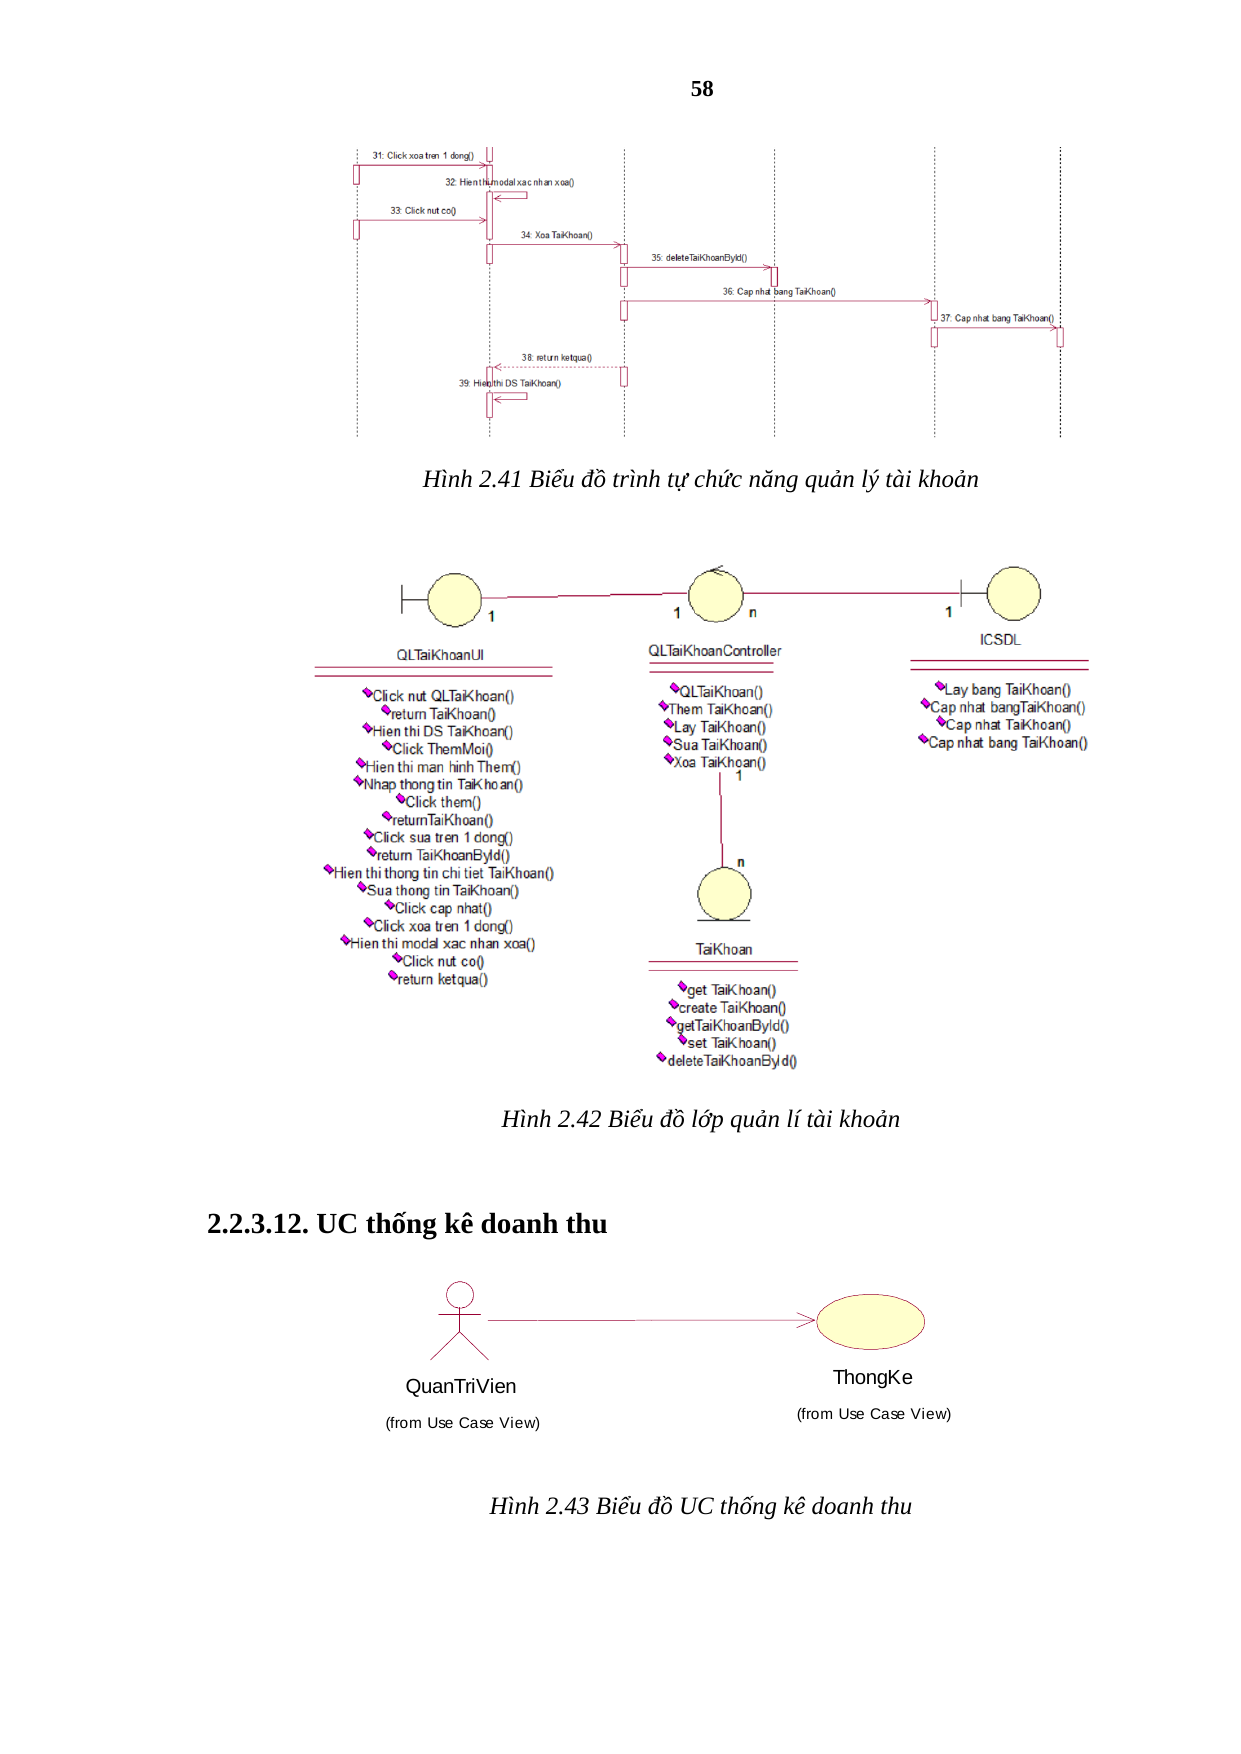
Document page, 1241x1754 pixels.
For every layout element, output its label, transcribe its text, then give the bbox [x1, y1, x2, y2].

subtitle UC thống kê doanh thu [207, 1206, 1122, 1239]
picture [321, 147, 1083, 451]
picture [298, 553, 1105, 1092]
